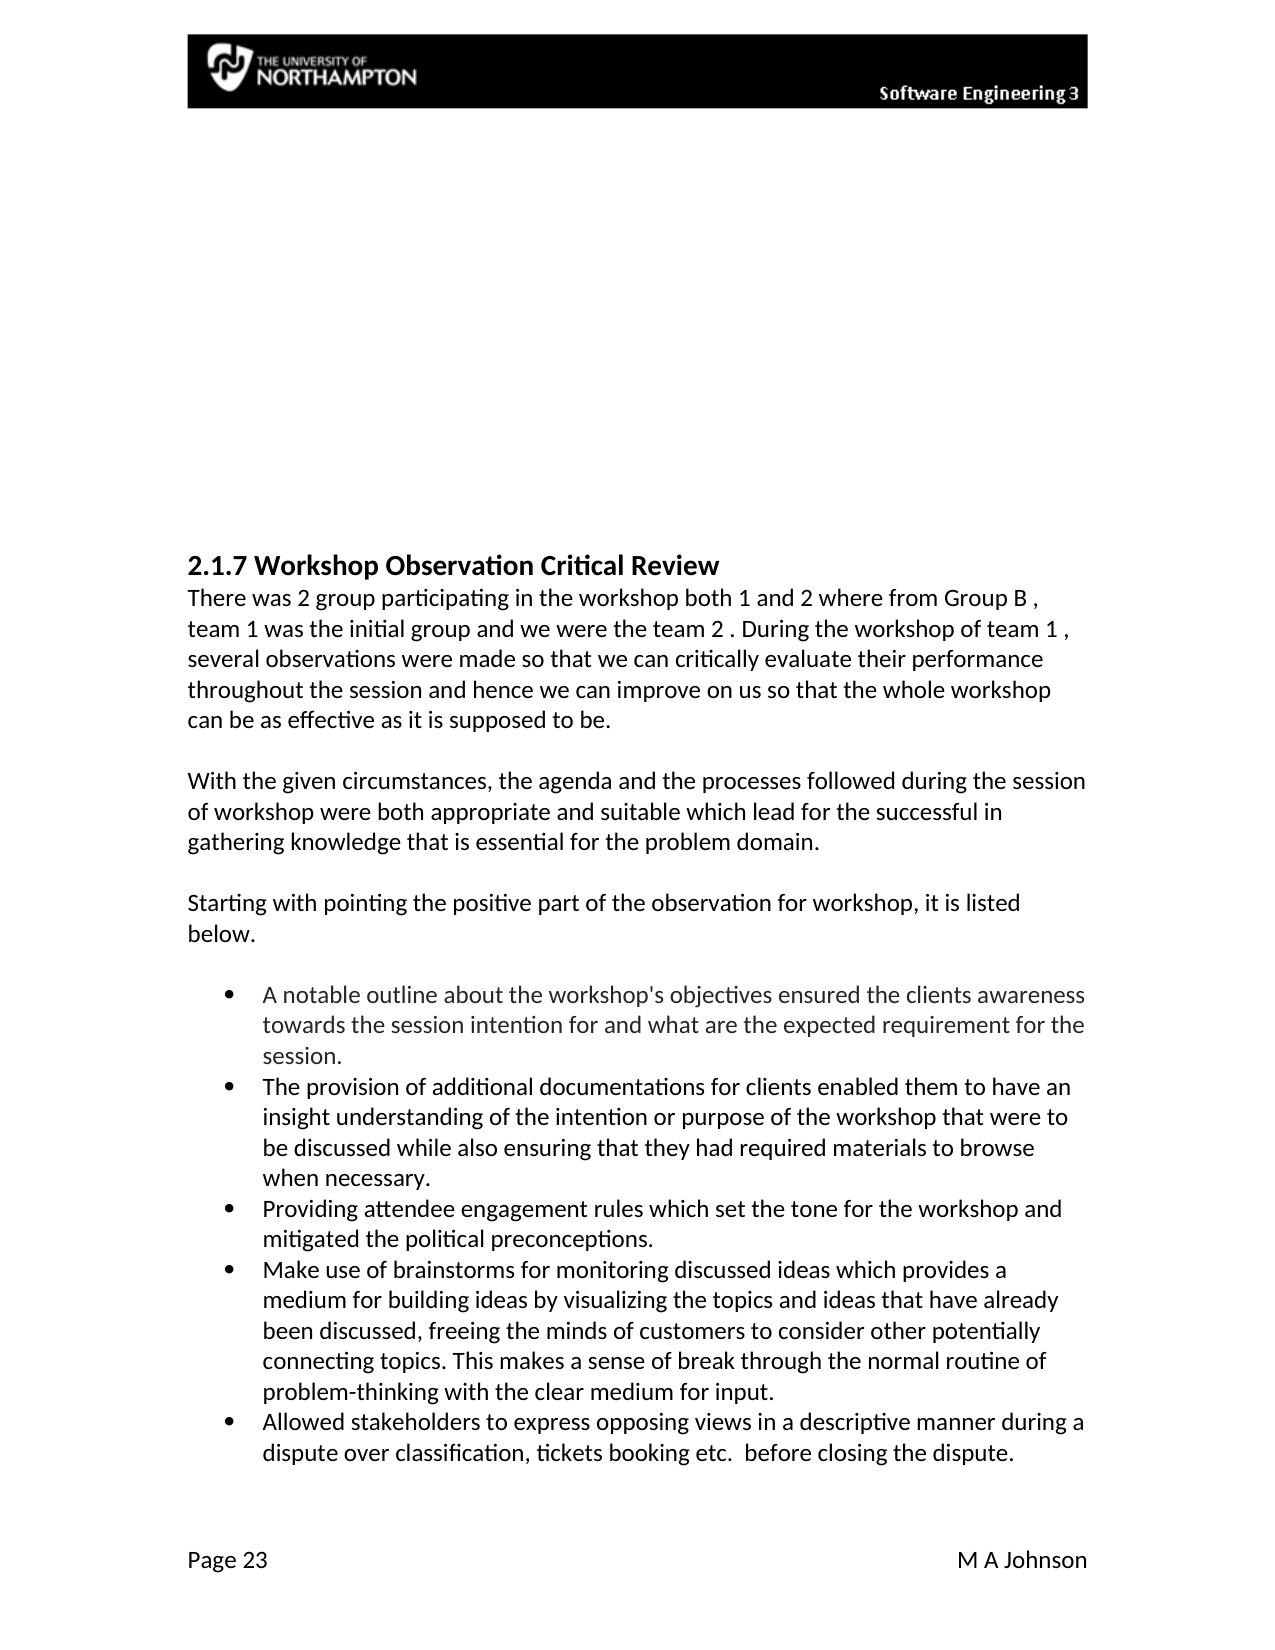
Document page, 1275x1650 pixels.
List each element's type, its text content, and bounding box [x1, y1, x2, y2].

list Allowed stakeholders to express opposing views in a descriptive manner during a dispute over classification, tickets booking etc. before closing the dispute. [225, 1406, 1087, 1467]
list The provision of additional documentations for clients enabled them to have an insight understanding of the intention or purpose of the workshop that were to be discussed while also ensuring that they had required materials to browse when necessary. [225, 1071, 1087, 1193]
list Make use of brainstorms for monitoring discussed ideas which provides a medium for building ideas by visualizing the topics and ideas that have already been discussed, freeing the minds of customers to consider other potentially connecting topics. This makes a sense of break through the normal routine of problem-thinking with the clear medium for input. [225, 1254, 1087, 1406]
text There was 2 group participating in the workshop both 1 and 2 where from Group B , team 1 was the initial group and we were the team 2 . During the workshop of team 1 , several observations were made so that we can critically evaluate their performance throughout the session and hence we can improve on us so that the whole workshop can be as effective as it is supposed to be. [187, 582, 1087, 735]
text With the given circumstances, the agenda and the processes followed during the session of workshop were both appropriate and suitable which lead for the successful in gathering knowledge that is essential for the problem domain. [187, 766, 1087, 857]
list Providing attendee engagement rules which set the tone for the workshop and mitigated the political preconceptions. [225, 1193, 1087, 1254]
subtitle 2.1.7 Workshop Observation Critical Review [187, 547, 1087, 582]
list A notable outline about the workshop's objectives ensured the clients awareness towards the session intention for and what are the expected requirement for the session. [225, 979, 1087, 1071]
text Starting with pointing the positive part of the observation for workshop, it is listed below. [187, 888, 1087, 949]
picture [187, 26, 1088, 117]
